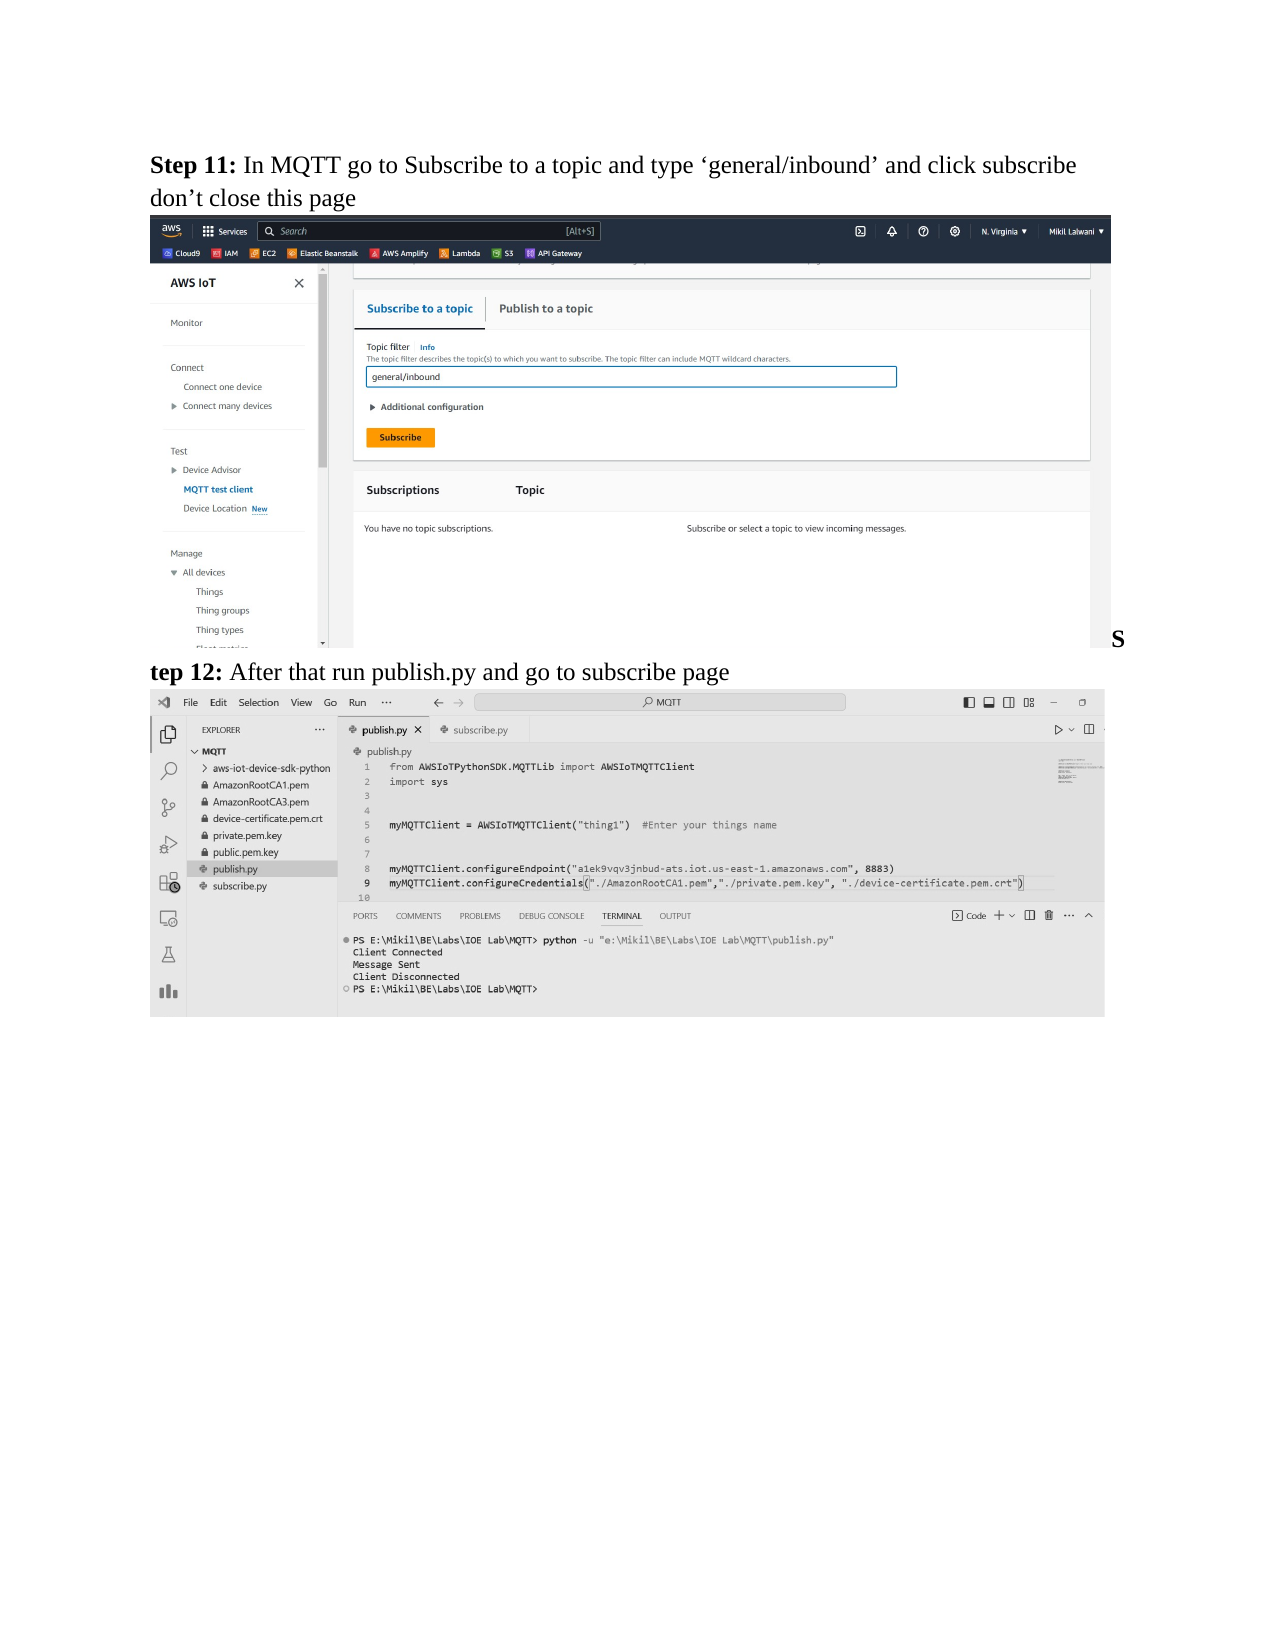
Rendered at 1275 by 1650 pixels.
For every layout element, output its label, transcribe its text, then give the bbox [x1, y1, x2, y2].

picture [150, 215, 1111, 648]
picture [150, 689, 1105, 1017]
